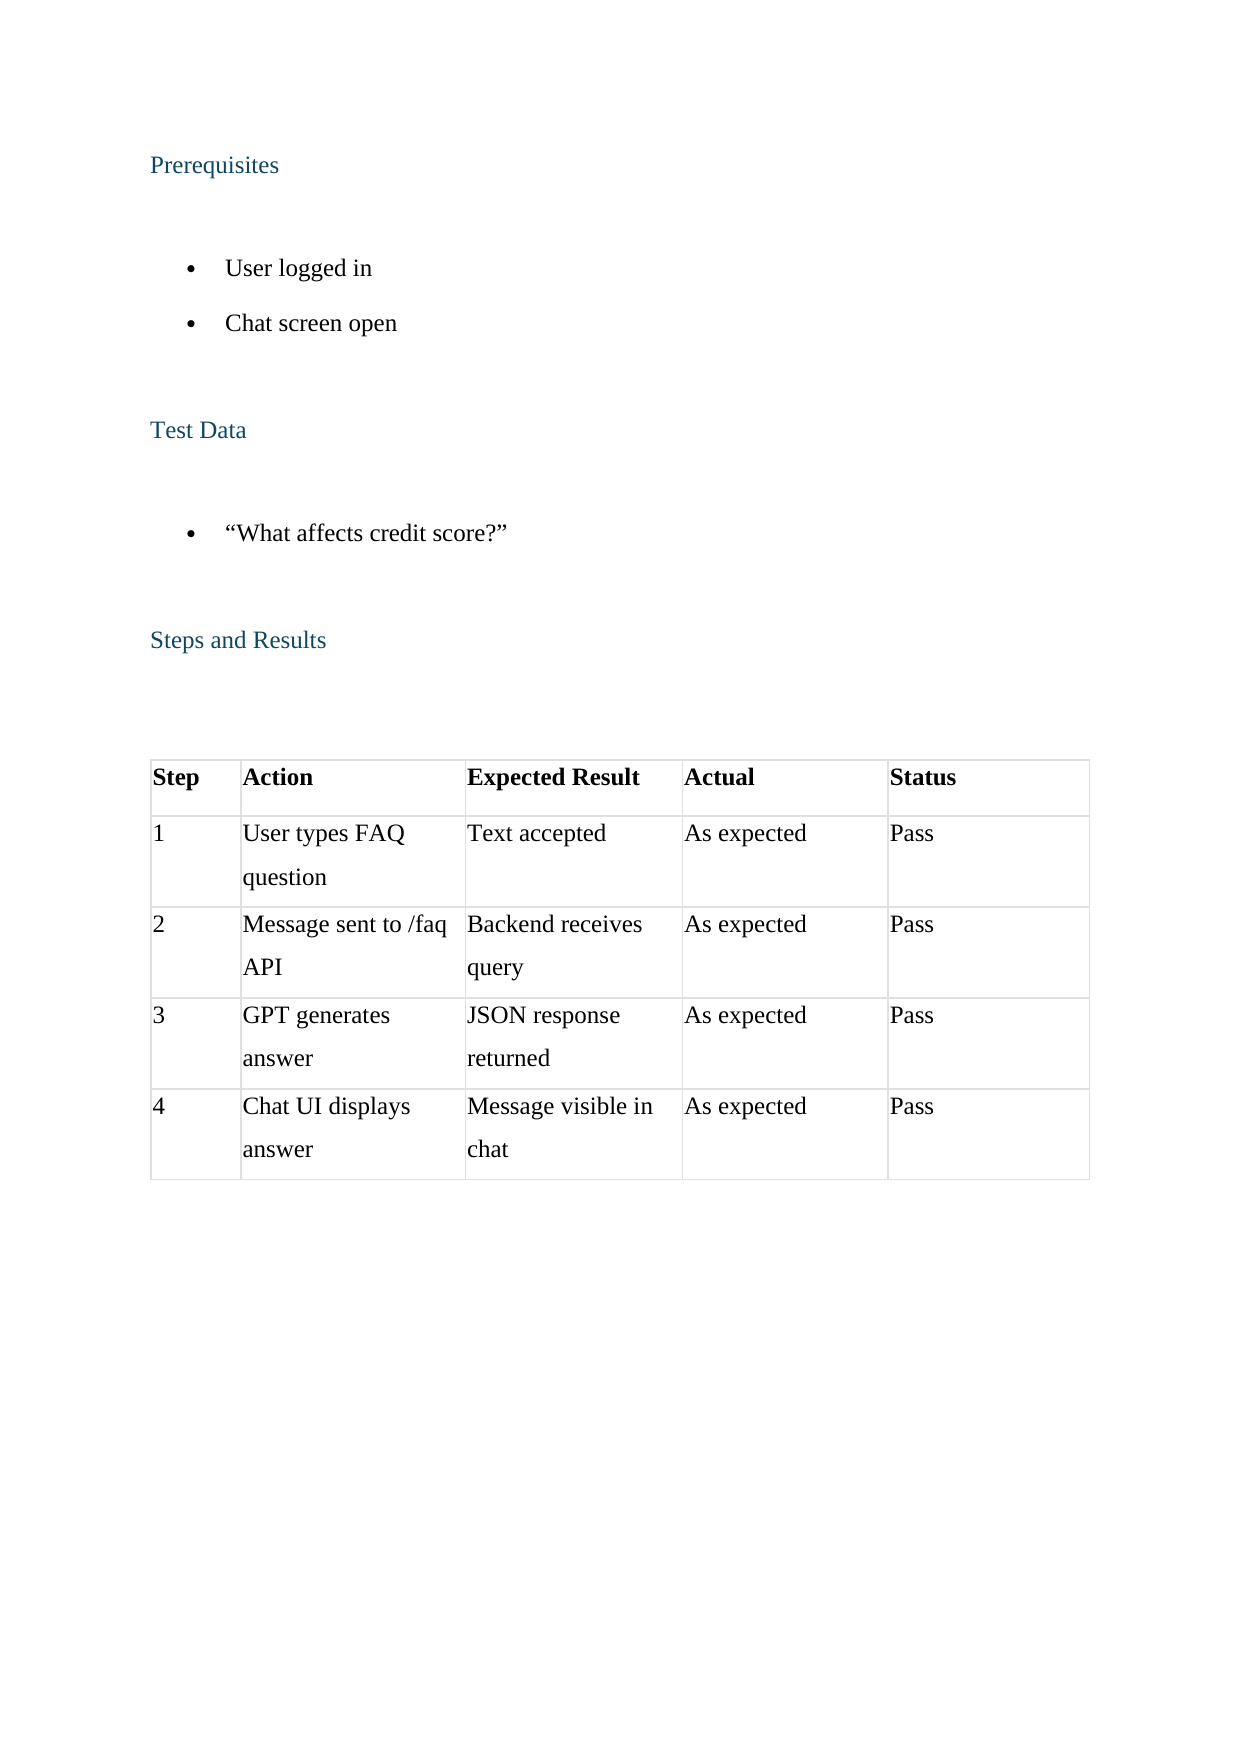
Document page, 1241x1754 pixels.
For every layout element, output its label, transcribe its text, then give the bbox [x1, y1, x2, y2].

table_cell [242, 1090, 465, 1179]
table_header Expected Result [466, 761, 682, 815]
table_header Actual [683, 761, 887, 815]
table_cell As expected [683, 999, 887, 1088]
table_cell GPT generates answer [242, 999, 465, 1088]
table_cell 2 [152, 908, 240, 997]
table_cell As expected [683, 908, 887, 997]
table_cell 1 [152, 817, 240, 906]
table_header Step [152, 761, 240, 815]
list “What affects credit score?” [187, 518, 1090, 547]
subtitle Steps and Results [150, 626, 1090, 654]
subtitle Prerequisites [150, 150, 1090, 179]
table_cell Backend receives query [466, 908, 682, 997]
table_cell Pass [889, 817, 1089, 906]
table_cell Pass [889, 908, 1089, 997]
table_cell User types FAQ question [242, 817, 465, 906]
table_cell 3 [152, 999, 240, 1088]
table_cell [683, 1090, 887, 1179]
table_cell Text accepted [466, 817, 682, 906]
table_cell Pass [889, 999, 1089, 1088]
table_cell Message sent to /faq API [242, 908, 465, 997]
list Chat screen open [187, 308, 1090, 337]
table_cell As expected [683, 817, 887, 906]
table_cell JSON response returned [466, 999, 682, 1088]
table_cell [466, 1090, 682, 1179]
table_header Action [242, 761, 465, 815]
table_cell 4 [152, 1090, 240, 1179]
list User logged in [187, 253, 1090, 282]
subtitle Test Data [150, 416, 1090, 444]
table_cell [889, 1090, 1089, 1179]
table_header Status [889, 761, 1089, 815]
